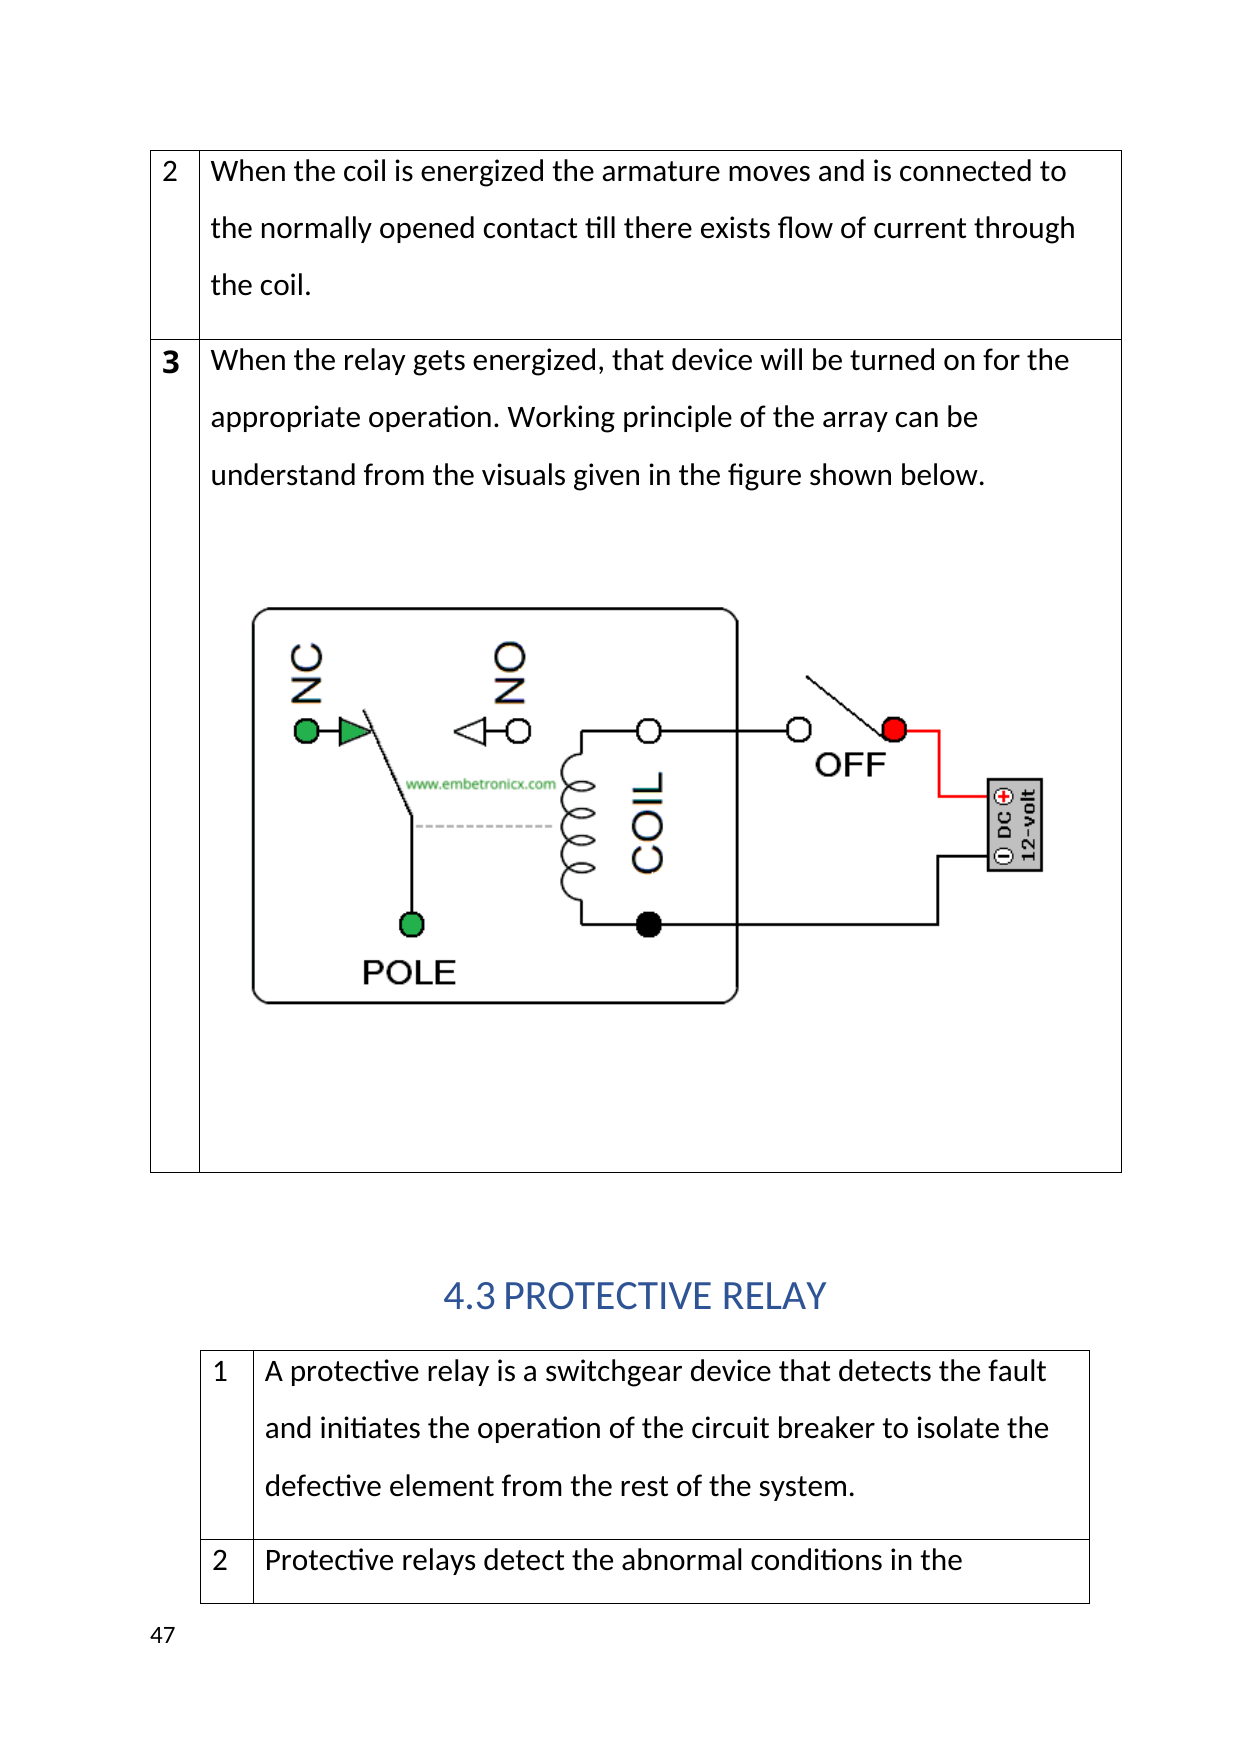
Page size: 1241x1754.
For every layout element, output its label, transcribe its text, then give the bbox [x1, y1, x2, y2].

table_header 1 [201, 1351, 253, 1539]
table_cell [254, 1540, 1089, 1603]
table_cell 3 [151, 340, 199, 1172]
table_cell 2 [151, 151, 199, 339]
picture [210, 569, 1080, 1050]
table_cell 2 [201, 1540, 253, 1603]
table_cell When the coil is energized the armature moves and is connected to the normally opened contact till there exists flow of current through the coil. [200, 151, 1121, 339]
table_cell When the relay gets energized, that device will be turned on for the appropriate operation. Working principle of the array can be understand from the visuals given in the figure shown below. [200, 340, 1121, 1172]
table_header A protective relay is a switchgear device that detects the fault and initiates the operation of the circuit breaker to isolate the defective element from the rest of the system. [254, 1351, 1089, 1539]
subtitle PROTECTIVE RELAY [179, 1269, 1090, 1320]
